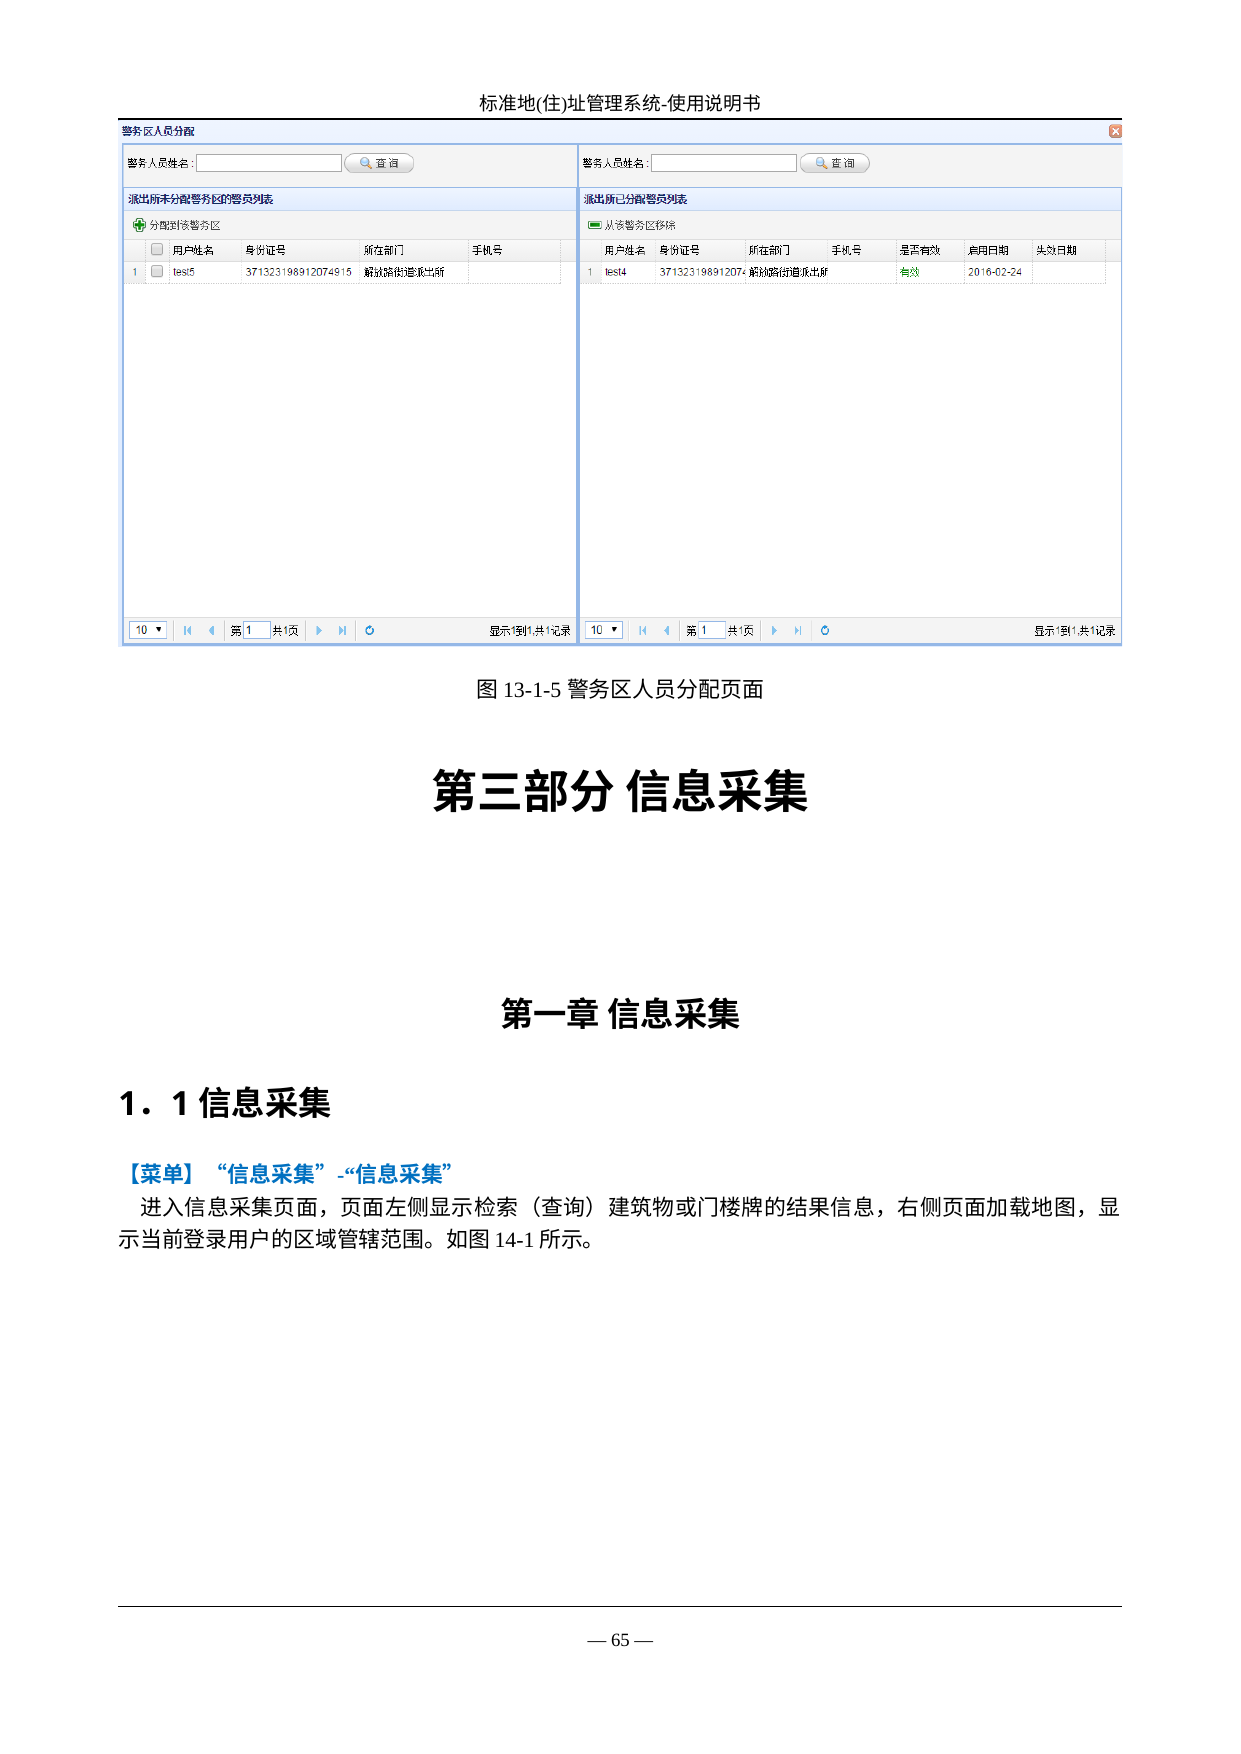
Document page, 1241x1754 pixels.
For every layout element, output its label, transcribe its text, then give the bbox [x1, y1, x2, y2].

text 图13-1-5 警务区人员分配页面 [118, 672, 1122, 704]
subtitle 第三部分 信息采集 [118, 740, 1122, 837]
text 【菜单】“信息采集”-“信息采集” [118, 1157, 1122, 1189]
subtitle 第一章 信息采集 [118, 980, 1122, 1045]
picture [118, 120, 1123, 647]
subtitle 1．1 信息采集 [118, 1068, 1122, 1133]
text 进入信息采集页面，页面左侧显示检索（查询）建筑物或门楼牌的结果信息，右侧页面加载地图，显示当前登录用户的区域管辖范围。如图14-1所示。 [118, 1189, 1122, 1254]
